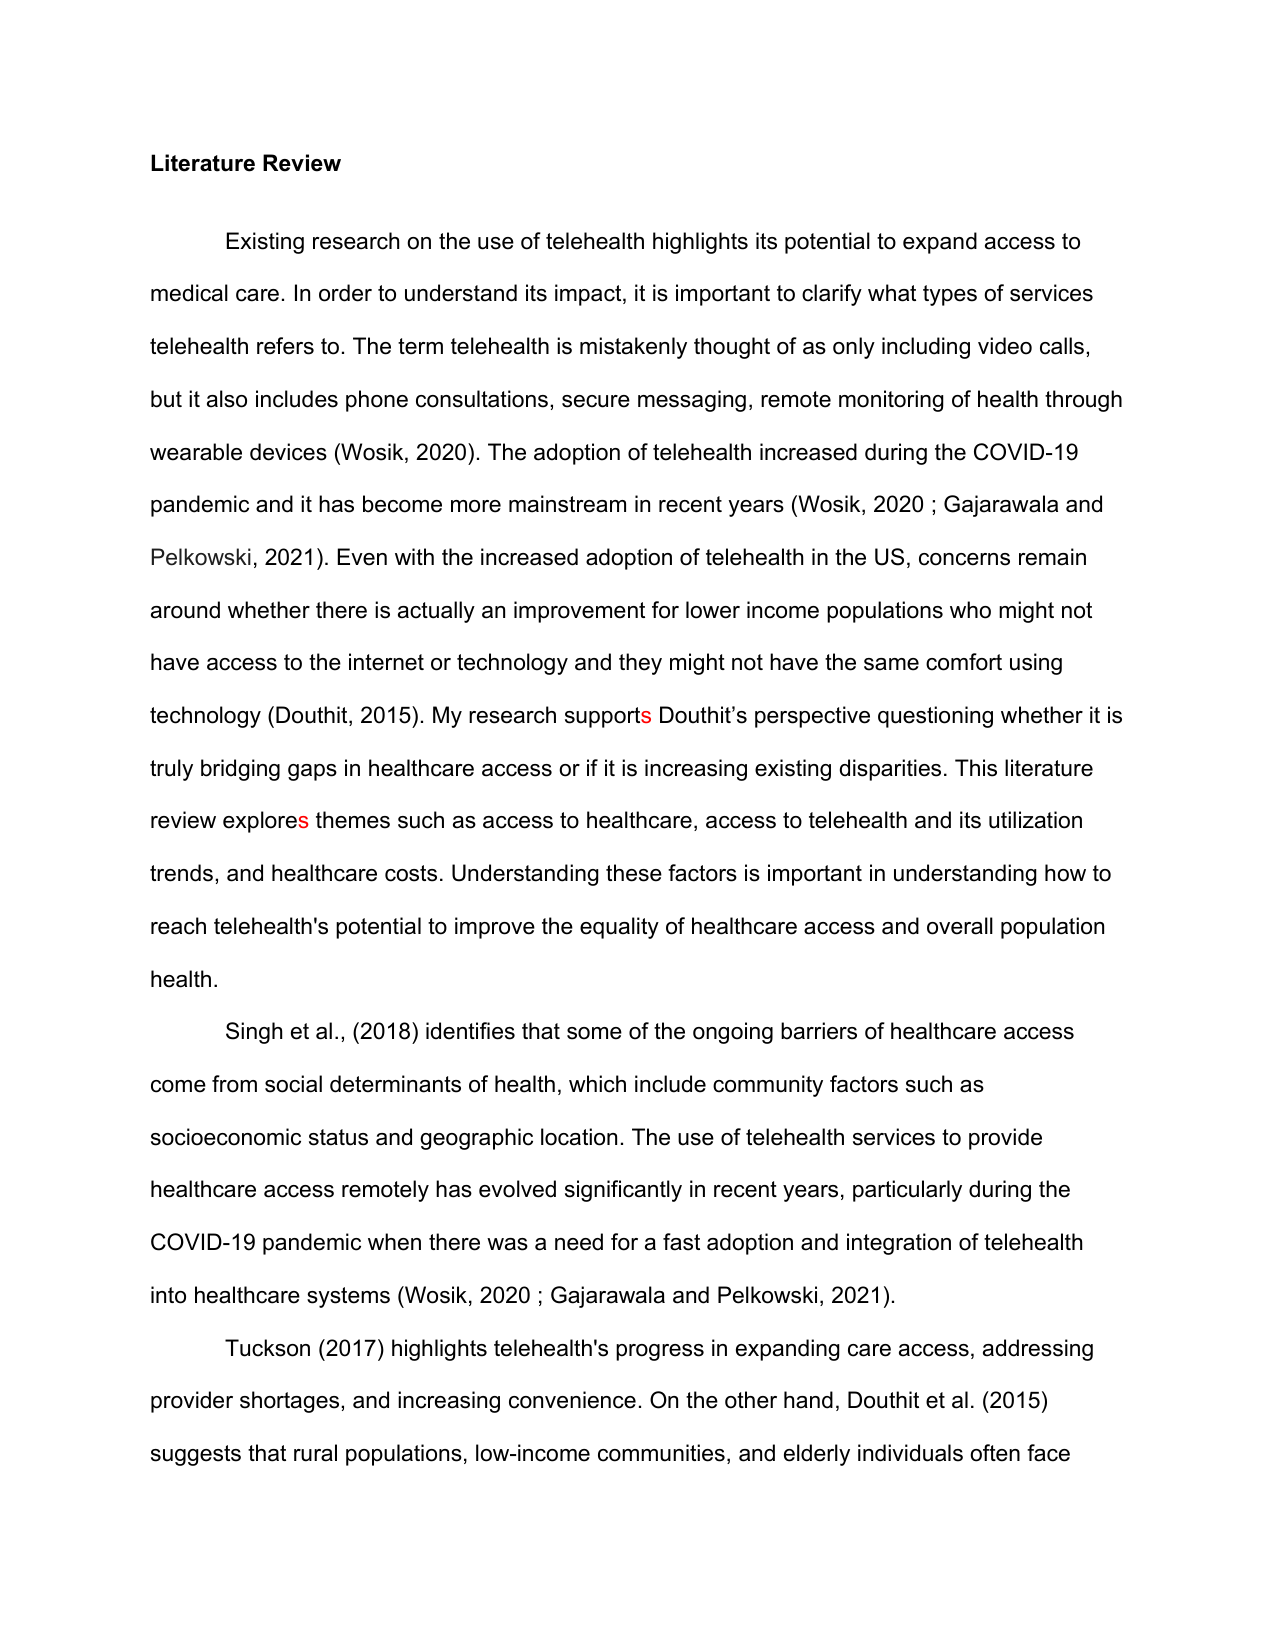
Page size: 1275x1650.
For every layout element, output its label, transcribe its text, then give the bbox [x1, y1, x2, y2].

text Literature Review [150, 150, 1125, 176]
text Singh et al., (2018) identifies that some of the ongoing barriers of healthcare access come from social determinants of health, which include community factors such as socioeconomic status and geographic location. The use of telehealth services to provide healthcare access remotely has evolved significantly in recent years, particularly during the COVID-19 pandemic when there was a need for a fast adoption and integration of telehealth into healthcare systems (Wosik, 2020 ; Gajarawala and Pelkowski, 2021). [150, 1018, 1125, 1308]
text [150, 1334, 1125, 1466]
text Existing research on the use of telehealth highlights its potential to expand access to medical care. In order to understand its impact, it is important to clarify what types of services telehealth refers to. The term telehealth is mistakenly thought of as only including video calls, but it also includes phone consultations, secure messaging, remote monitoring of health through wearable devices (Wosik, 2020). The adoption of telehealth increased during the COVID-19 pandemic and it has become more mainstream in recent years (Wosik, 2020 ; Gajarawala and Pelkowski, 2021). Even with the increased adoption of telehealth in the US, concerns remain around whether there is actually an improvement for lower income populations who might not have access to the internet or technology and they might not have the same comfort using technology (Douthit, 2015). My research supports Douthit’s perspective questioning whether it is truly bridging gaps in healthcare access or if it is increasing existing disparities. This literature review explores themes such as access to healthcare, access to telehealth and its utilization trends, and healthcare costs. Understanding these factors is important in understanding how to reach telehealth's potential to improve the equality of healthcare access and overall population health. [150, 228, 1125, 992]
